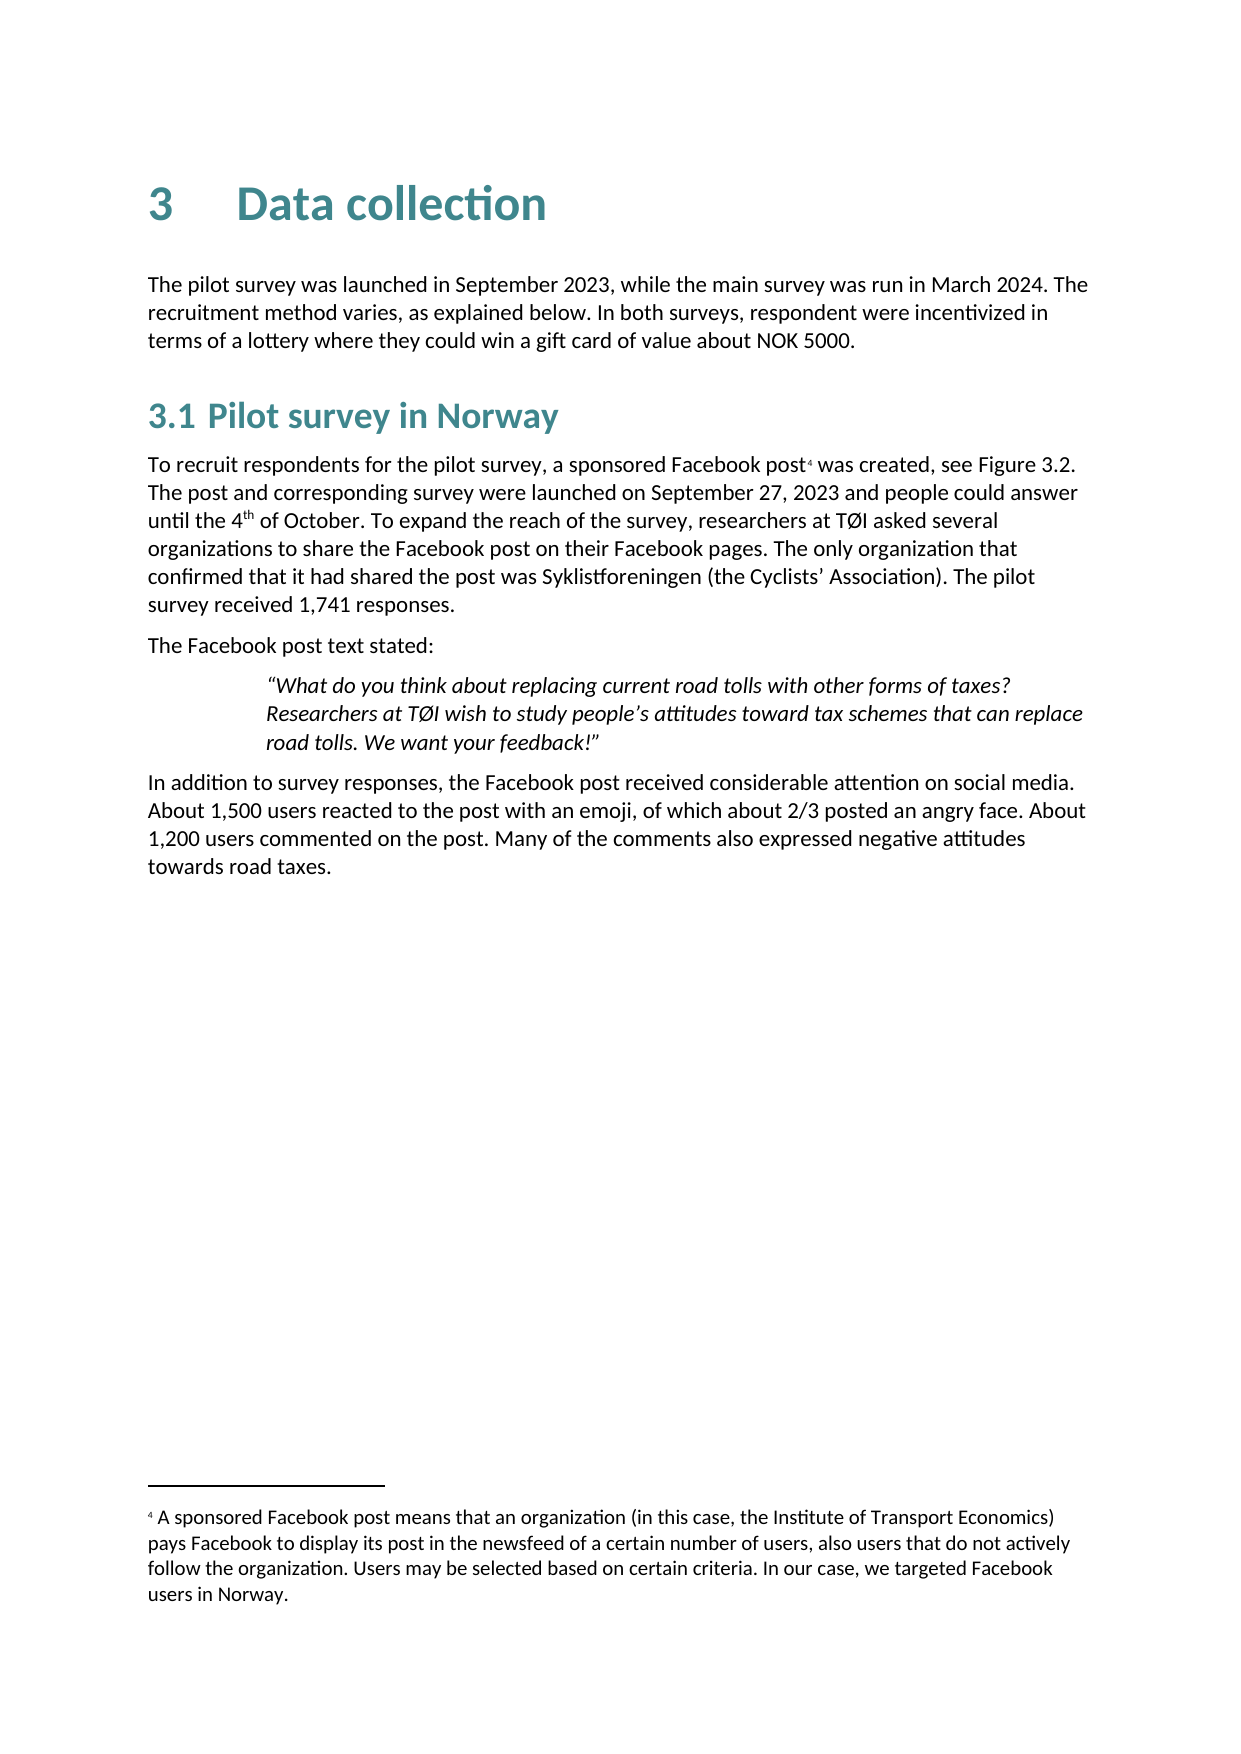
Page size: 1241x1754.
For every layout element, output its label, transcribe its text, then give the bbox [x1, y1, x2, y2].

text The Facebook post text stated: [148, 631, 1092, 659]
text In addition to survey responses, the Facebook post received considerable attention on social media. About 1,500 users reacted to the post with an emoji, of which about 2/3 posted an angry face. About 1,200 users commented on the post. Many of the comments also expressed negative attitudes towards road taxes. [148, 768, 1092, 880]
text “What do you think about replacing current road tolls with other forms of taxes? Researchers at TØI wish to study people’s attitudes toward tax schemes that can replace road tolls. We want your feedback!” [266, 672, 1092, 756]
subtitle Data collection [148, 172, 1092, 233]
subtitle Pilot survey in Norway [148, 392, 1092, 438]
text The pilot survey was launched in September 2023, while the main survey was run in March 2024. The recruitment method varies, as explained below. In both surveys, respondent were incentivized in terms of a lottery where they could win a gift card of value about NOK 5000. [148, 271, 1092, 354]
